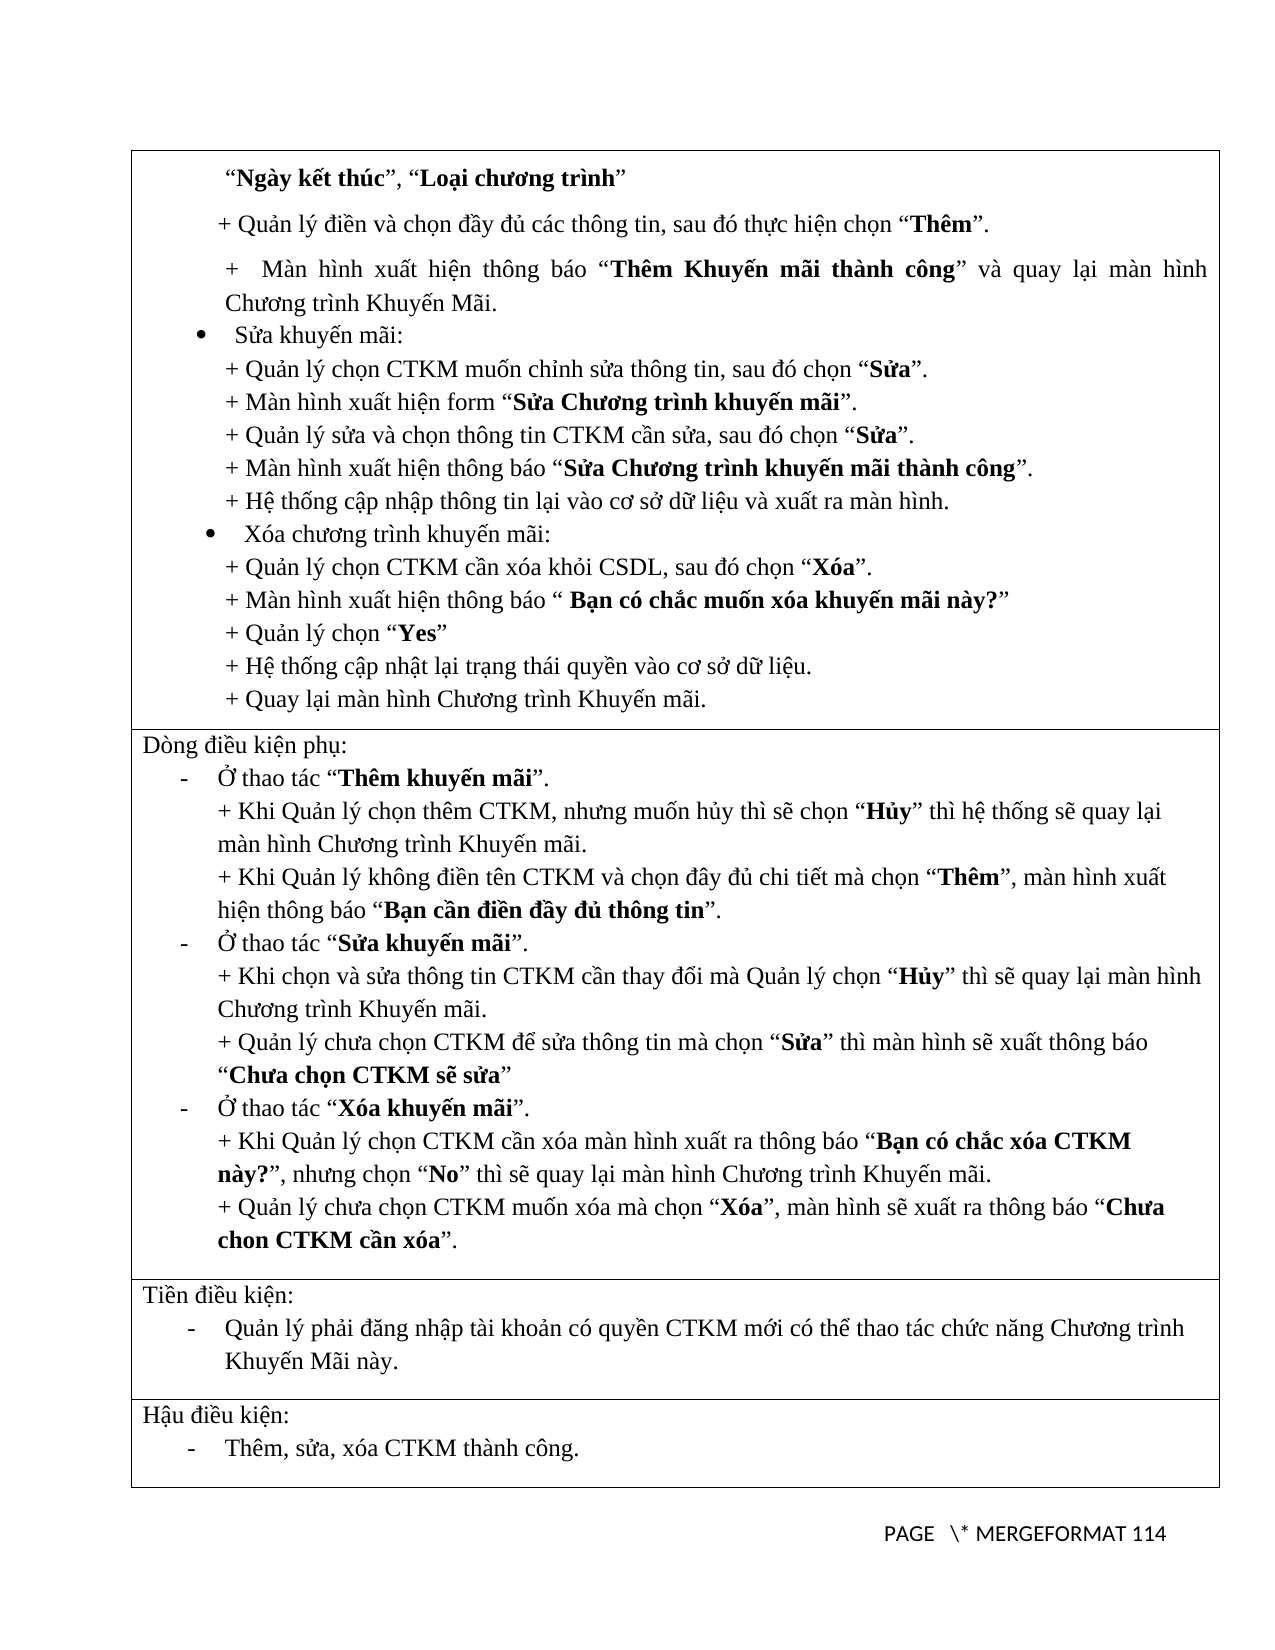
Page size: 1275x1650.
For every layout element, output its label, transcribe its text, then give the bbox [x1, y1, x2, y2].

table_cell Dòng điều kiện phụ: Ở thao tác “Thêm khuyến mãi”. + Khi Quản lý chọn thêm CTKM, nhưng muốn hủy thì sẽ chọn “Hủy” thì hệ thống sẽ quay lại màn hình Chương trình Khuyến mãi. + Khi Quản lý không điền tên CTKM và chọn đây đủ chi tiết mà chọn “Thêm”, màn hình xuất hiện thông báo “Bạn cần điền đầy đủ thông tin”. Ở thao tác “Sửa khuyến mãi”. + Khi chọn và sửa thông tin CTKM cần thay đổi mà Quản lý chọn “Hủy” thì sẽ quay lại màn hình Chương trình Khuyến mãi. + Quản lý chưa chọn CTKM để sửa thông tin mà chọn “Sửa” thì màn hình sẽ xuất thông báo “Chưa chọn CTKM sẽ sửa” Ở thao tác “Xóa khuyến mãi”. + Khi Quản lý chọn CTKM cần xóa màn hình xuất ra thông báo “Bạn có chắc xóa CTKM này?”, nhưng chọn “No” thì sẽ quay lại màn hình Chương trình Khuyến mãi. + Quản lý chưa chọn CTKM muốn xóa mà chọn “Xóa”, màn hình sẽ xuất ra thông báo “Chưa chon CTKM cần xóa”. [132, 730, 1219, 1279]
table_cell Tiền điều kiện: Quản lý phải đăng nhập tài khoản có quyền CTKM mới có thể thao tác chức năng Chương trình Khuyến Mãi này. [132, 1280, 1219, 1399]
table_cell Hậu điều kiện: Thêm, sửa, xóa CTKM thành công. [132, 1400, 1219, 1487]
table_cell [132, 151, 1219, 729]
